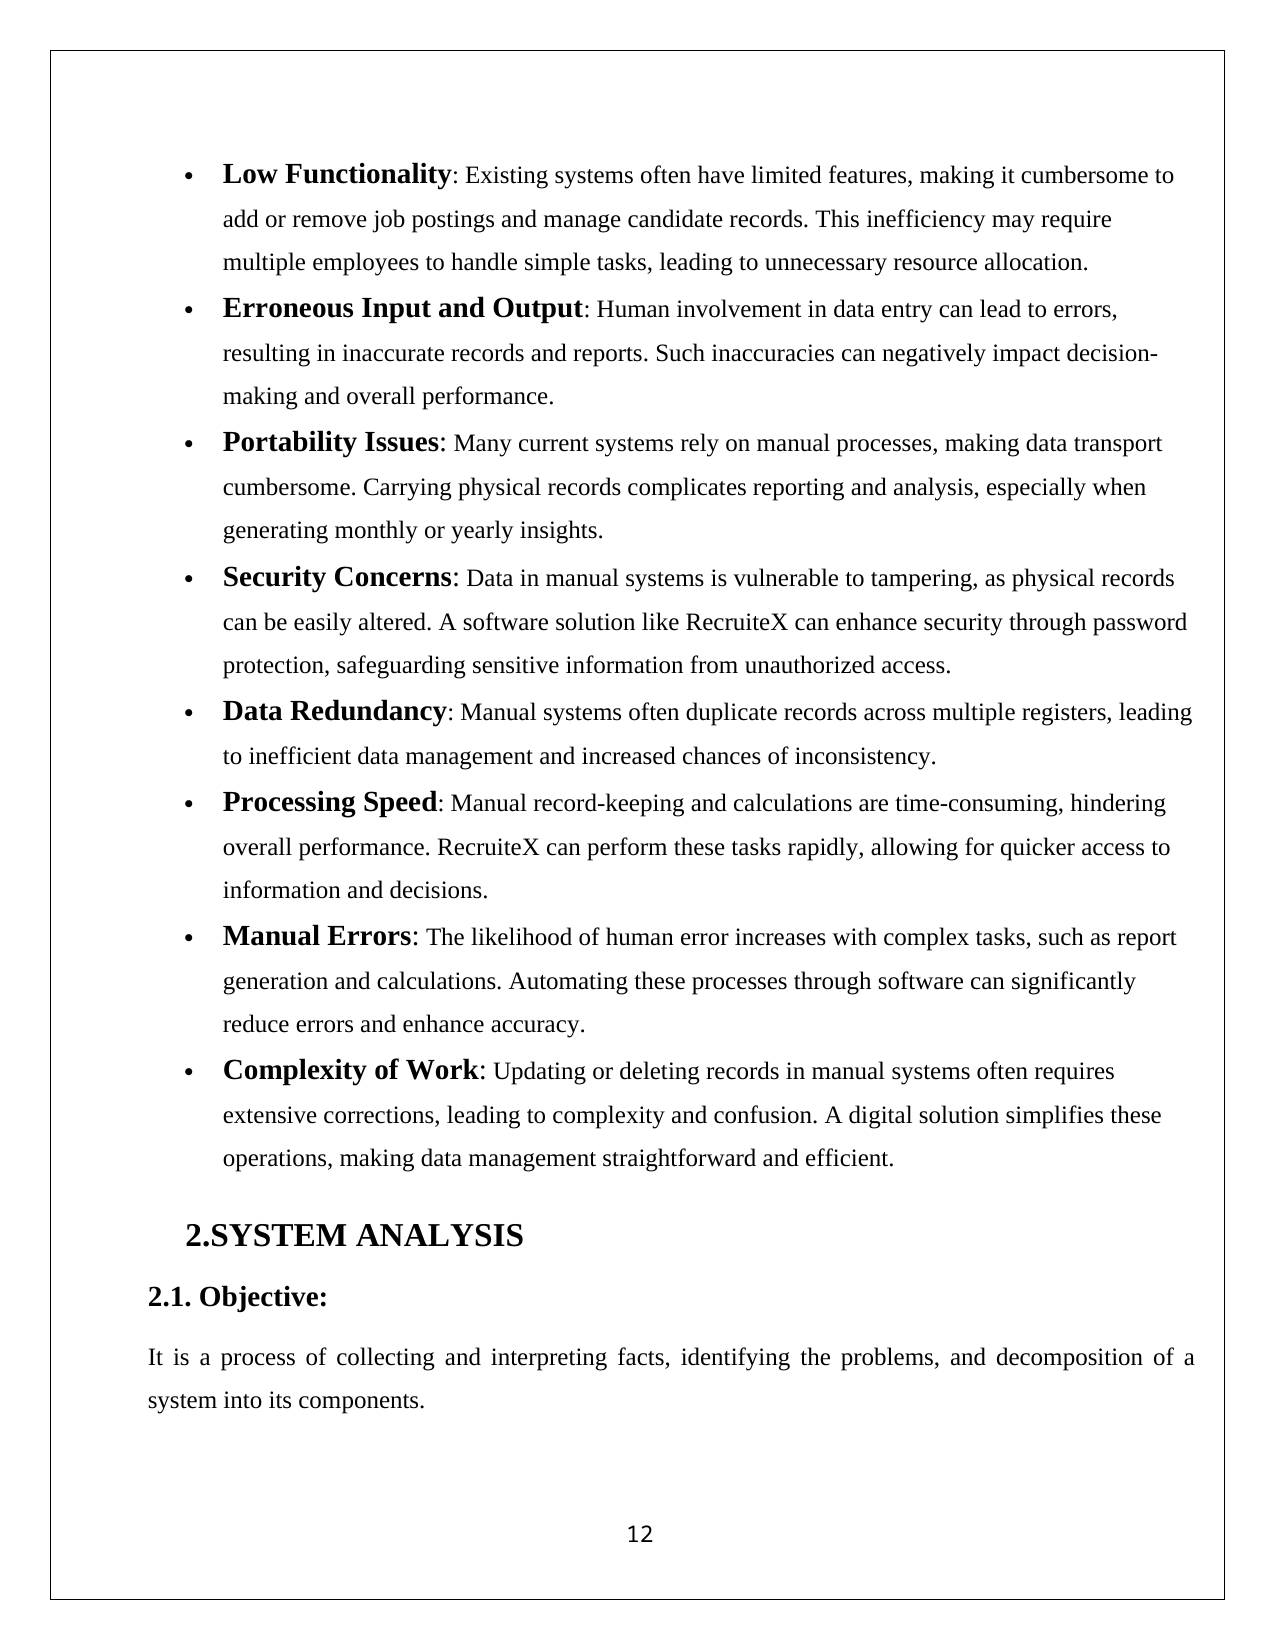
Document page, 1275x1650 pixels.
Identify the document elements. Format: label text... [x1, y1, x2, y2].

list Security Concerns: Data in manual systems is vulnerable to tampering, as physical records can be easily altered. A software solution like RecruiteX can enhance security through password protection, safeguarding sensitive information from unauthorized access. [185, 805, 1198, 924]
list Erroneous Input and Output: Human involvement in data entry can lead to errors, resulting in inaccurate records and reports. Such inaccuracies can negatively impact decision-making and overall performance. [185, 478, 1198, 598]
list Processing Speed: Manual record-keeping and calculations are time-consuming, hindering overall performance. RecruiteX can perform these tasks rapidly, allowing for quicker access to information and decisions. [185, 1088, 1198, 1208]
list Data Redundancy: Manual systems often duplicate records across multiple registers, leading to inefficient data management and increased chances of inconsistency. [185, 968, 1198, 1045]
list Manual Errors: The likelihood of human error increases with complex tasks, such as report generation and calculations. Automating these processes through software can significantly reduce errors and enhance accuracy. [185, 1252, 1198, 1371]
list Low Functionality: Existing systems often have limited features, making it cumbersome to add or remove job postings and manage candidate records. This inefficiency may require multiple employees to handle simple tasks, leading to unnecessary resource allocation. [185, 315, 1198, 434]
text In this section, we will discuss the limitations and drawbacks of existing recruitment systems that necessitate the development of RecruiteX. The current methods for managing job placements and candidate records are often inefficient and prone to errors. Below are some of the key shortcomings: [148, 156, 1198, 271]
list Portability Issues: Many current systems rely on manual processes, making data transport cumbersome. Carrying physical records complicates reporting and analysis, especially when generating monthly or yearly insights. [185, 641, 1198, 761]
